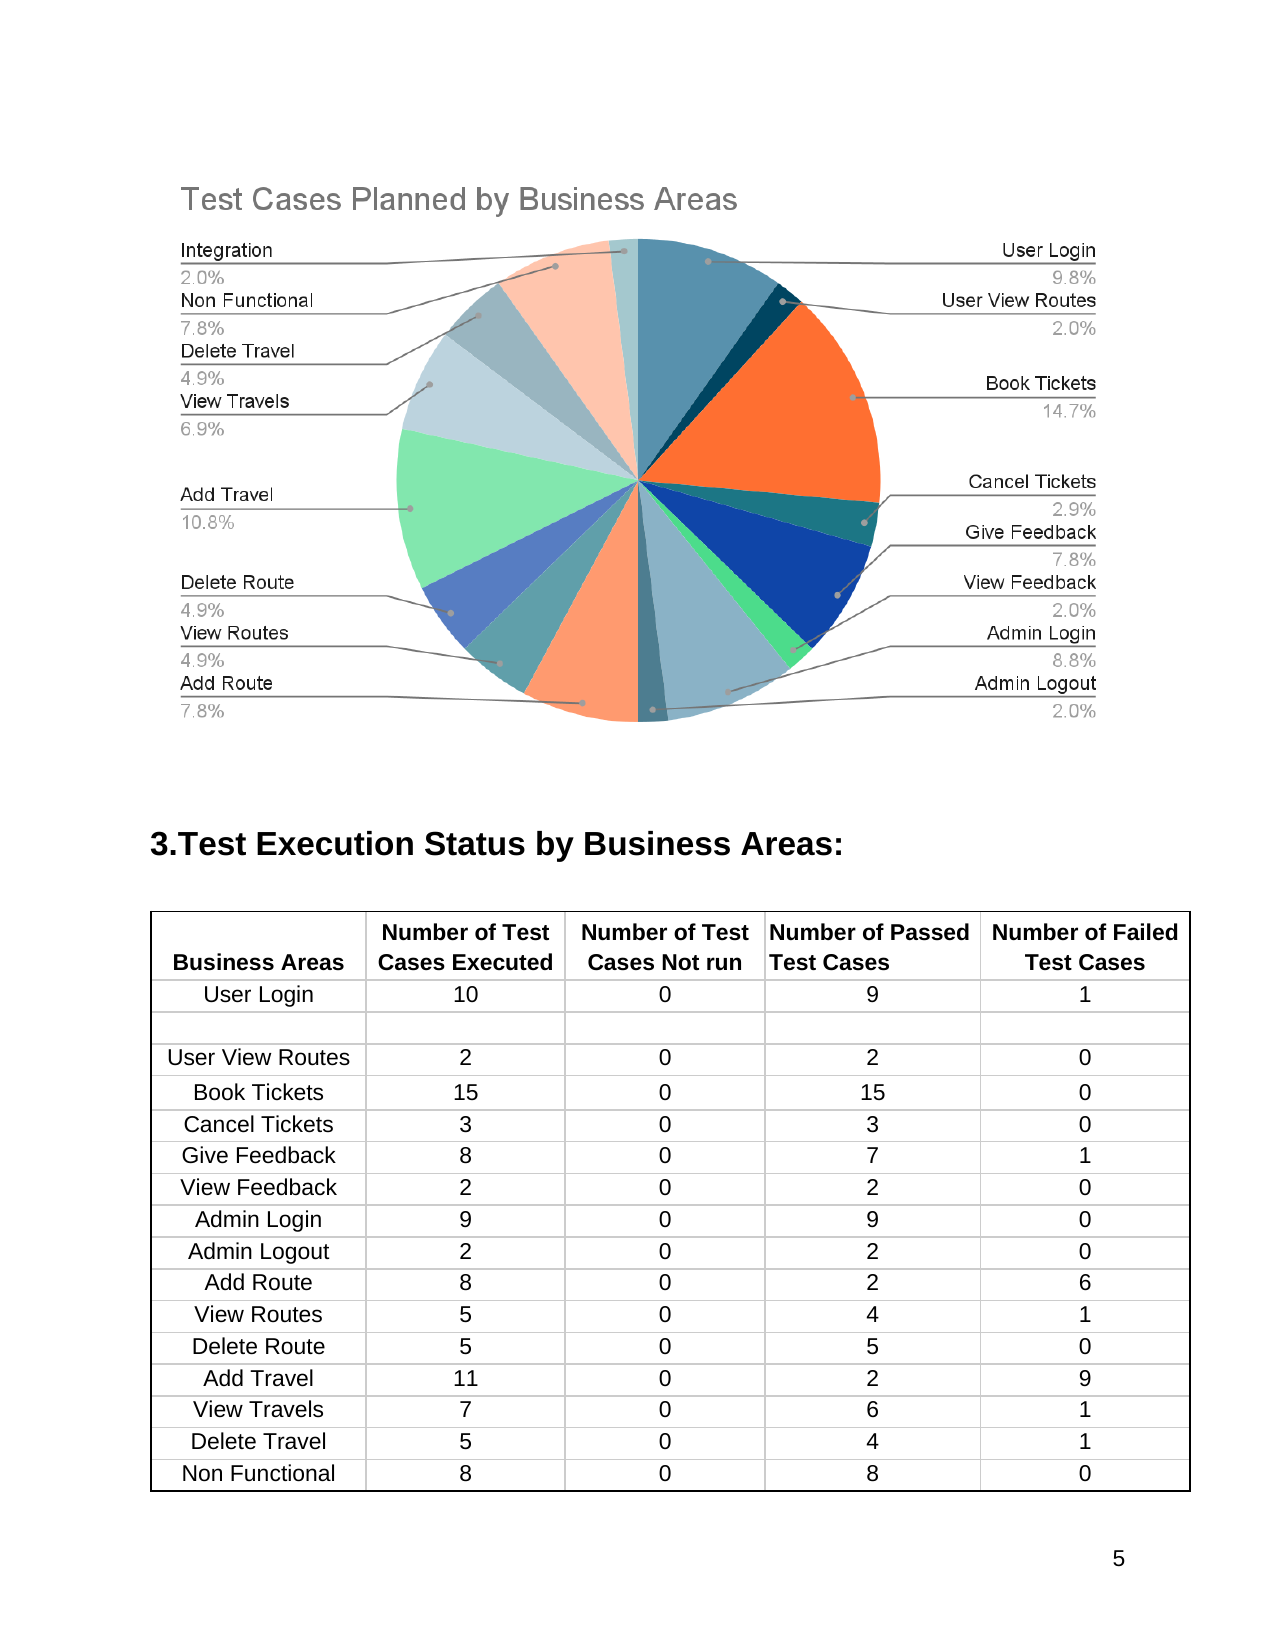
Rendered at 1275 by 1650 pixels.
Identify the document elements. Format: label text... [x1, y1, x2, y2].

table_cell 8 [367, 1142, 564, 1172]
table_cell 8 [367, 1270, 564, 1299]
table_cell 0 [566, 1076, 764, 1109]
table_cell [566, 1013, 764, 1043]
table_cell 4 [766, 1428, 980, 1458]
table_cell 1 [981, 1301, 1189, 1331]
table_cell [981, 1013, 1189, 1043]
table_cell 15 [766, 1076, 980, 1109]
table_cell 2 [766, 1045, 980, 1074]
table_cell Admin Login [152, 1206, 365, 1236]
table_cell 0 [566, 1174, 764, 1204]
table_cell 8 [367, 1460, 564, 1490]
table_cell 10 [367, 981, 564, 1011]
table_cell 0 [981, 1174, 1189, 1204]
table_cell 0 [566, 1460, 764, 1490]
table_cell 9 [766, 1206, 980, 1236]
table_cell 0 [981, 1238, 1189, 1268]
table_header Number of Passed Test Cases [766, 912, 980, 979]
table_cell 0 [566, 1238, 764, 1268]
table_cell 1 [981, 1397, 1189, 1427]
table_cell 1 [981, 1142, 1189, 1172]
table_cell 3 [766, 1111, 980, 1141]
table_cell 0 [566, 1270, 764, 1299]
table_cell 4 [766, 1301, 980, 1331]
table_header Business Areas [152, 912, 365, 979]
table_cell 5 [766, 1333, 980, 1363]
table_cell 2 [367, 1045, 564, 1074]
table_cell 0 [566, 1333, 764, 1363]
table_cell Add Travel [152, 1365, 365, 1395]
table_cell 9 [766, 981, 980, 1011]
table_cell 0 [566, 1301, 764, 1331]
picture [150, 150, 1125, 752]
table_cell 2 [766, 1238, 980, 1268]
table_cell User View Routes [152, 1045, 365, 1074]
table_cell 1 [981, 981, 1189, 1011]
table_header Number of Test Cases Not run [566, 912, 764, 979]
table_cell 0 [981, 1111, 1189, 1141]
table_cell 0 [566, 1397, 764, 1427]
table_cell Non Functional [152, 1460, 365, 1490]
table_cell 15 [367, 1076, 564, 1109]
table_cell 2 [367, 1174, 564, 1204]
table_header Number of Failed Test Cases [981, 912, 1189, 979]
table_cell 6 [981, 1270, 1189, 1299]
table_cell 7 [766, 1142, 980, 1172]
table_cell 7 [367, 1397, 564, 1427]
table_cell [367, 1013, 564, 1043]
table_cell View Feedback [152, 1174, 365, 1204]
table_cell Delete Travel [152, 1428, 365, 1458]
table_cell 6 [766, 1397, 980, 1427]
table_cell 9 [367, 1206, 564, 1236]
table_cell 0 [566, 1365, 764, 1395]
table_cell Give Feedback [152, 1142, 365, 1172]
table_cell User Login [152, 981, 365, 1011]
table_cell 0 [981, 1333, 1189, 1363]
table_cell View Travels [152, 1397, 365, 1427]
table_cell 1 [981, 1428, 1189, 1458]
table_cell 8 [766, 1460, 980, 1490]
table_cell View Routes [152, 1301, 365, 1331]
table_cell 11 [367, 1365, 564, 1395]
table_cell Book Tickets [152, 1076, 365, 1109]
table_cell 0 [566, 1111, 764, 1141]
table_cell 0 [981, 1076, 1189, 1109]
table_cell 2 [766, 1270, 980, 1299]
table_cell 0 [566, 1142, 764, 1172]
table_cell 0 [566, 981, 764, 1011]
table_cell 0 [981, 1206, 1189, 1236]
table_cell [152, 1013, 365, 1043]
table_cell 0 [566, 1206, 764, 1236]
table_cell Add Route [152, 1270, 365, 1299]
table_cell 5 [367, 1301, 564, 1331]
subtitle 3.Test Execution Status by Business Areas: [150, 824, 1125, 862]
table_cell 9 [981, 1365, 1189, 1395]
table_cell Delete Route [152, 1333, 365, 1363]
table_cell 0 [566, 1045, 764, 1074]
table_cell 2 [766, 1174, 980, 1204]
table_cell 0 [981, 1045, 1189, 1074]
table_cell [766, 1013, 980, 1043]
table_cell Cancel Tickets [152, 1111, 365, 1141]
table_cell 5 [367, 1428, 564, 1458]
table_cell 3 [367, 1111, 564, 1141]
table_cell 0 [981, 1460, 1189, 1490]
table_cell 2 [367, 1238, 564, 1268]
table_header Number of Test Cases Executed [367, 912, 564, 979]
table_cell 0 [566, 1428, 764, 1458]
table_cell 2 [766, 1365, 980, 1395]
table_cell Admin Logout [152, 1238, 365, 1268]
table_cell 5 [367, 1333, 564, 1363]
